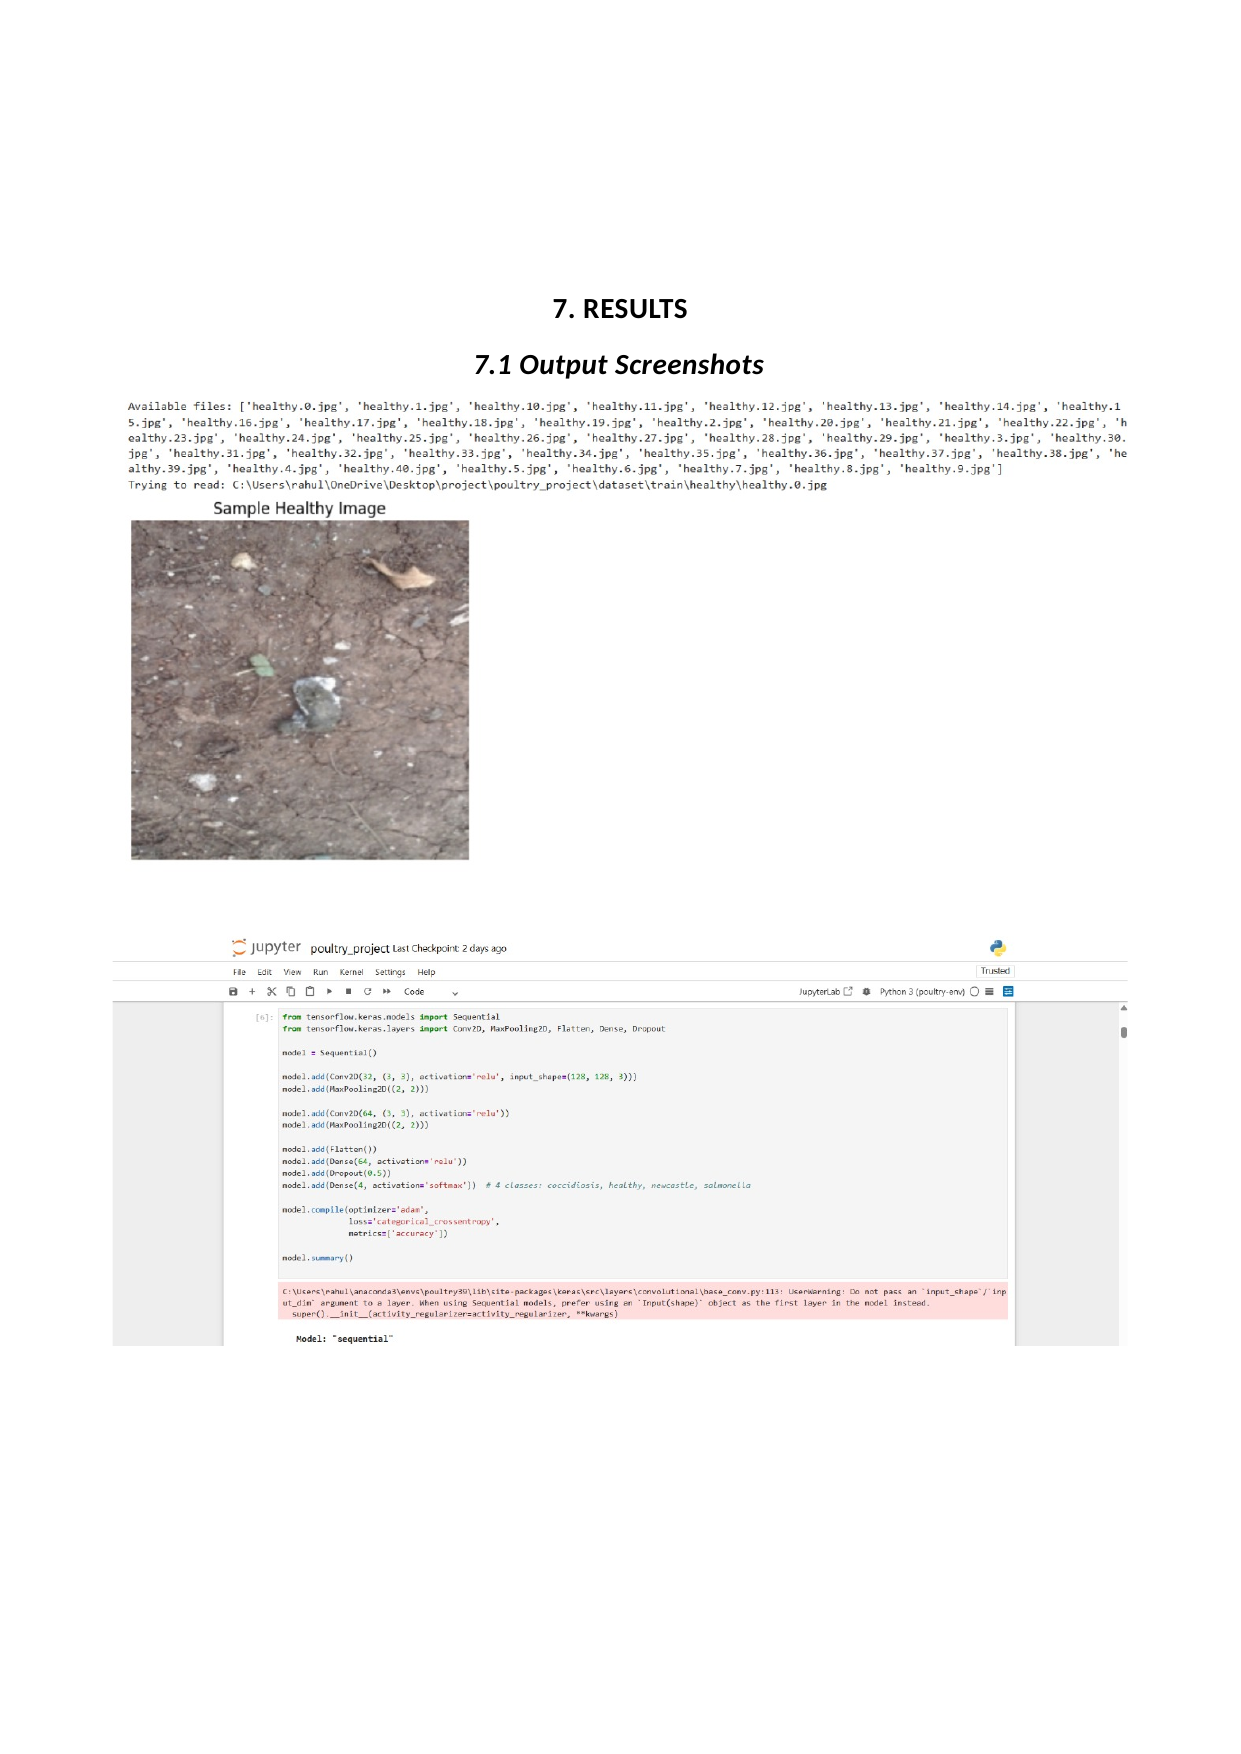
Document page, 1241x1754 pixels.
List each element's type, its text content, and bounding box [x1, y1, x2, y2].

text 7.1 Output Screenshots [112, 346, 1128, 381]
text 7. RESULTS [112, 291, 1128, 326]
picture [112, 936, 1128, 1346]
picture [112, 400, 1128, 872]
